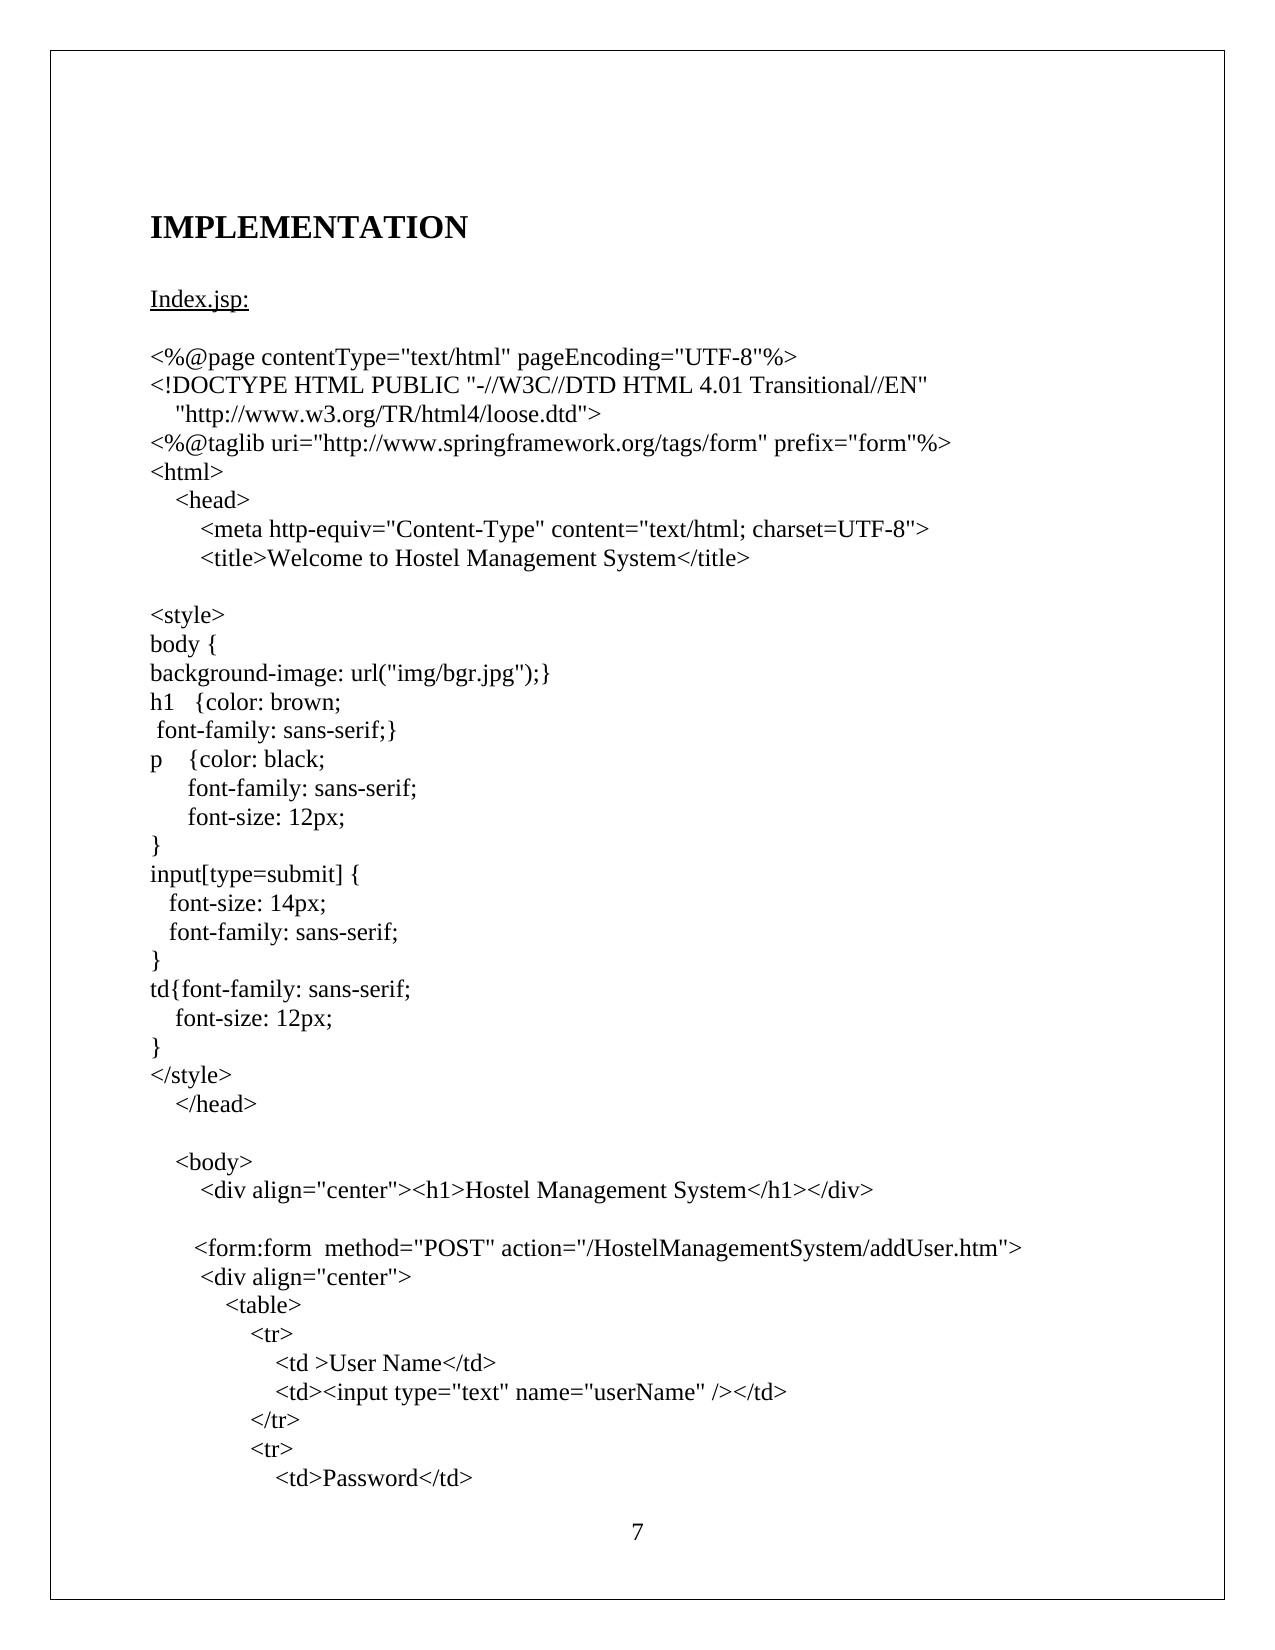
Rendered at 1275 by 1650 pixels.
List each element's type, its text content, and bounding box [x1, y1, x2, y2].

text font-family: sans-serif; [150, 917, 1125, 945]
text } [150, 1032, 1125, 1060]
text "http://www.w3.org/TR/html4/loose.dtd"> [150, 399, 1125, 428]
text <title>Welcome to Hostel Management System</title> [150, 543, 1125, 572]
text td{font-family: sans-serif; [150, 974, 1125, 1003]
text background-image: url("img/bgr.jpg");} [150, 658, 1125, 687]
text IMPLEMENTATION [150, 207, 1125, 246]
text <html> [150, 457, 1125, 485]
text <div align="center"> [150, 1262, 1125, 1290]
text <meta http-equiv="Content-Type" content="text/html; charset=UTF-8"> [150, 514, 1125, 543]
text font-size: 12px; [150, 802, 1125, 830]
text p {color: black; [150, 744, 1125, 773]
text <head> [150, 485, 1125, 514]
text input[type=submit] { [150, 859, 1125, 888]
text font-size: 12px; [150, 1003, 1125, 1032]
text <td><input type="text" name="userName" /></td> [150, 1377, 1125, 1405]
text <style> [150, 600, 1125, 629]
text body { [150, 629, 1125, 658]
text <td >User Name</td> [150, 1348, 1125, 1377]
text <tr> [150, 1319, 1125, 1348]
text } [150, 830, 1125, 859]
text } [150, 945, 1125, 974]
text </style> [150, 1060, 1125, 1089]
text <%@page contentType="text/html" pageEncoding="UTF-8"%> [150, 342, 1125, 370]
text <%@taglib uri="http://www.springframework.org/tags/form" prefix="form"%> [150, 428, 1125, 457]
text Index.jsp: [150, 284, 1125, 313]
text font-family: sans-serif;} [150, 715, 1125, 744]
text <form:form method="POST" action="/HostelManagementSystem/addUser.htm"> [150, 1233, 1125, 1262]
text </tr> [150, 1405, 1125, 1434]
text <div align="center"><h1>Hostel Management System</h1></div> [150, 1175, 1125, 1204]
text <table> [150, 1290, 1125, 1319]
text <body> [150, 1147, 1125, 1175]
text font-size: 14px; [150, 888, 1125, 917]
text <!DOCTYPE HTML PUBLIC "-//W3C//DTD HTML 4.01 Transitional//EN" [150, 370, 1125, 399]
text h1 {color: brown; [150, 687, 1125, 715]
text font-family: sans-serif; [150, 773, 1125, 802]
text <tr> [150, 1434, 1125, 1463]
text <td>Password</td> [150, 1463, 1125, 1492]
text </head> [150, 1089, 1125, 1118]
